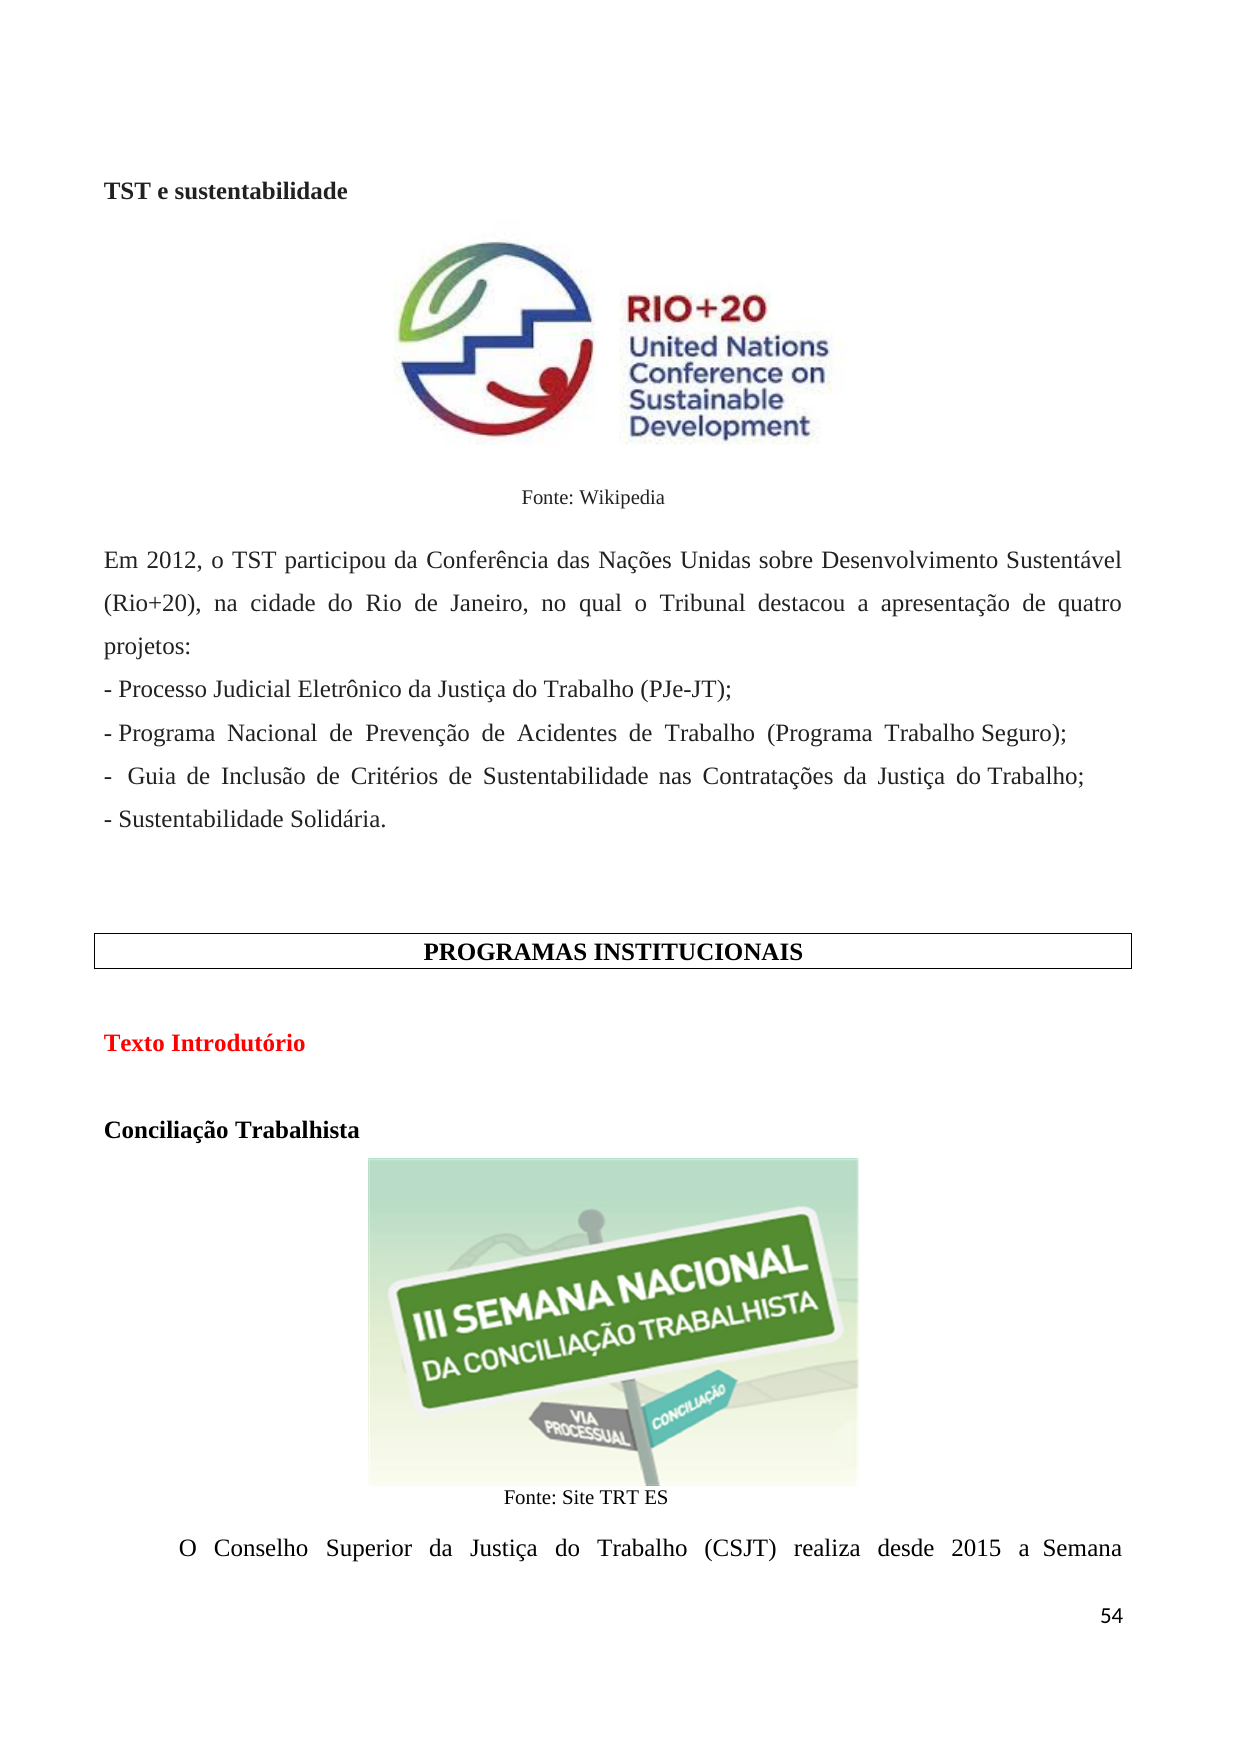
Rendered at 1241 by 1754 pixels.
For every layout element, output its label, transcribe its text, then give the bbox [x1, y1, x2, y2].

picture [368, 1158, 859, 1486]
picture [369, 219, 858, 471]
text PROGRAMAS INSTITUCIONAIS [95, 934, 1131, 968]
text Conciliação Trabalhista [103, 1115, 1123, 1144]
text TST e sustentabilidade [103, 176, 1123, 205]
text - Programa Nacional de Prevenção de Acidentes de Trabalho (Programa Trabalho Seguro); [103, 718, 1123, 746]
text Fonte: Site TRT ES [178, 1485, 1123, 1509]
text - Guia de Inclusão de Critérios de Sustentabilidade nas Contratações da Justiça do Trabalho; [103, 761, 1123, 789]
text Fonte: Wikipedia [103, 485, 1123, 509]
text - Processo Judicial Eletrônico da Justiça do Trabalho (PJe-JT); [103, 674, 1123, 703]
text - Sustentabilidade Solidária. [103, 804, 1123, 833]
text Em 2012, o TST participou da Conferência das Nações Unidas sobre Desenvolvimento Sustentável (Rio+20), na cidade do Rio de Janeiro, no qual o Tribunal destacou a apresentação de quatro projetos: [103, 545, 1123, 660]
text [103, 1533, 1123, 1562]
text Texto Introdutório [103, 1027, 1123, 1057]
